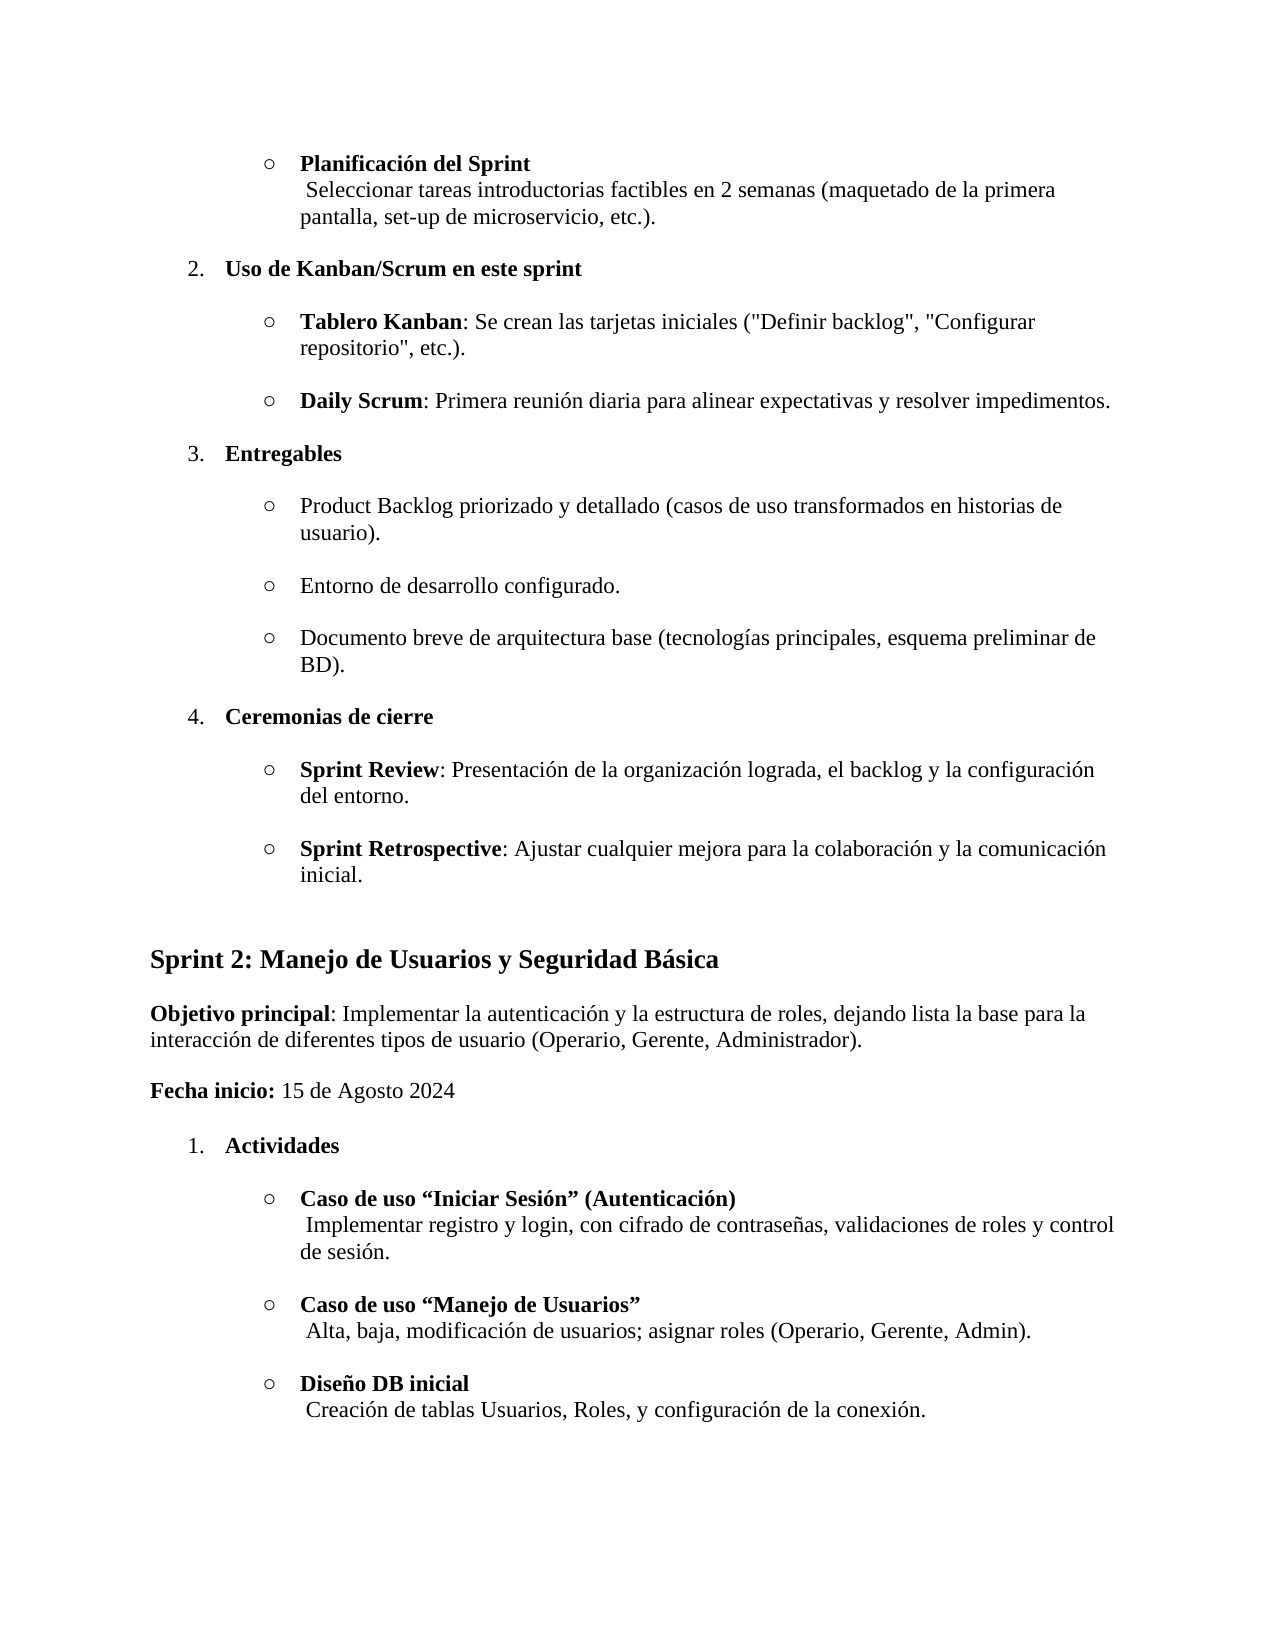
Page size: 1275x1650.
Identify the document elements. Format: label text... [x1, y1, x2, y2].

list Daily Scrum: Primera reunión diaria para alinear expectativas y resolver impedimentos. [262, 387, 1125, 440]
list Documento breve de arquitectura base (tecnologías principales, esquema preliminar de BD). [262, 624, 1125, 703]
list Caso de uso “Manejo de Usuarios” Alta, baja, modificación de usuarios; asignar roles (Operario, Gerente, Admin). [262, 1291, 1125, 1370]
list Sprint Retrospective: Ajustar cualquier mejora para la colaboración y la comunicación inicial. [262, 835, 1125, 914]
list Ceremonias de cierre [187, 703, 1125, 756]
list Sprint Review: Presentación de la organización lograda, el backlog y la configuración del entorno. [262, 756, 1125, 835]
list Planificación del Sprint Seleccionar tareas introductorias factibles en 2 semanas (maquetado de la primera pantalla, set-up de microservicio, etc.). [262, 150, 1125, 255]
list Entorno de desarrollo configurado. [262, 572, 1125, 624]
text Objetivo principal: Implementar la autenticación y la estructura de roles, dejando lista la base para la interacción de diferentes tipos de usuario (Operario, Gerente, Administrador). [150, 999, 1125, 1052]
list Uso de Kanban/Scrum en este sprint [187, 255, 1125, 308]
subtitle Sprint 2: Manejo de Usuarios y Seguridad Básica [150, 943, 1125, 974]
list Caso de uso “Iniciar Sesión” (Autenticación) Implementar registro y login, con cifrado de contraseñas, validaciones de roles y control de sesión. [262, 1185, 1125, 1291]
list Actividades [187, 1132, 1125, 1185]
list Product Backlog priorizado y detallado (casos de uso transformados en historias de usuario). [262, 493, 1125, 572]
text Fecha inicio: 15 de Agosto 2024 [150, 1077, 1125, 1104]
list Tablero Kanban: Se crean las tarjetas iniciales ("Definir backlog", "Configurar repositorio", etc.). [262, 308, 1125, 387]
list Entregables [187, 440, 1125, 493]
list Diseño DB inicial Creación de tablas Usuarios, Roles, y configuración de la conexión. [262, 1370, 1125, 1449]
